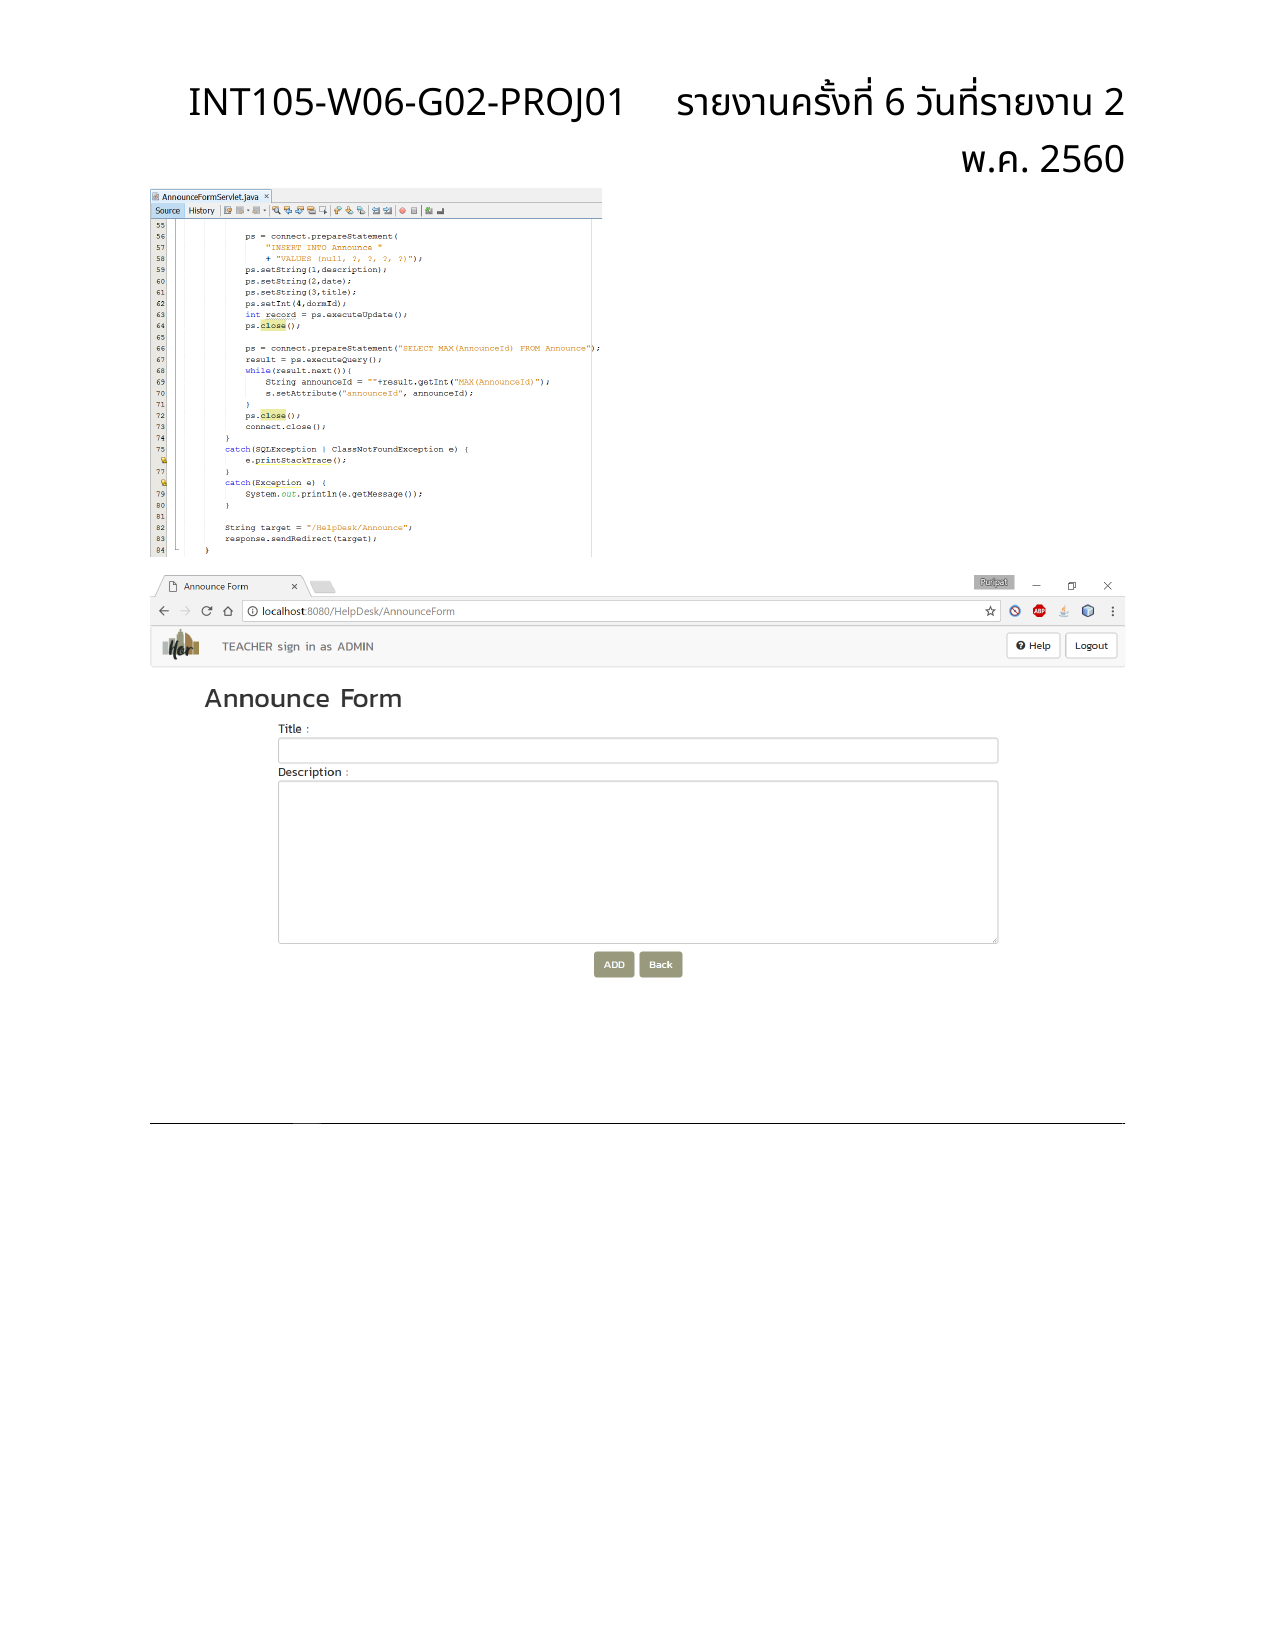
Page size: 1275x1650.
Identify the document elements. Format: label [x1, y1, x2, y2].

picture [150, 188, 603, 557]
picture [150, 575, 1125, 1124]
